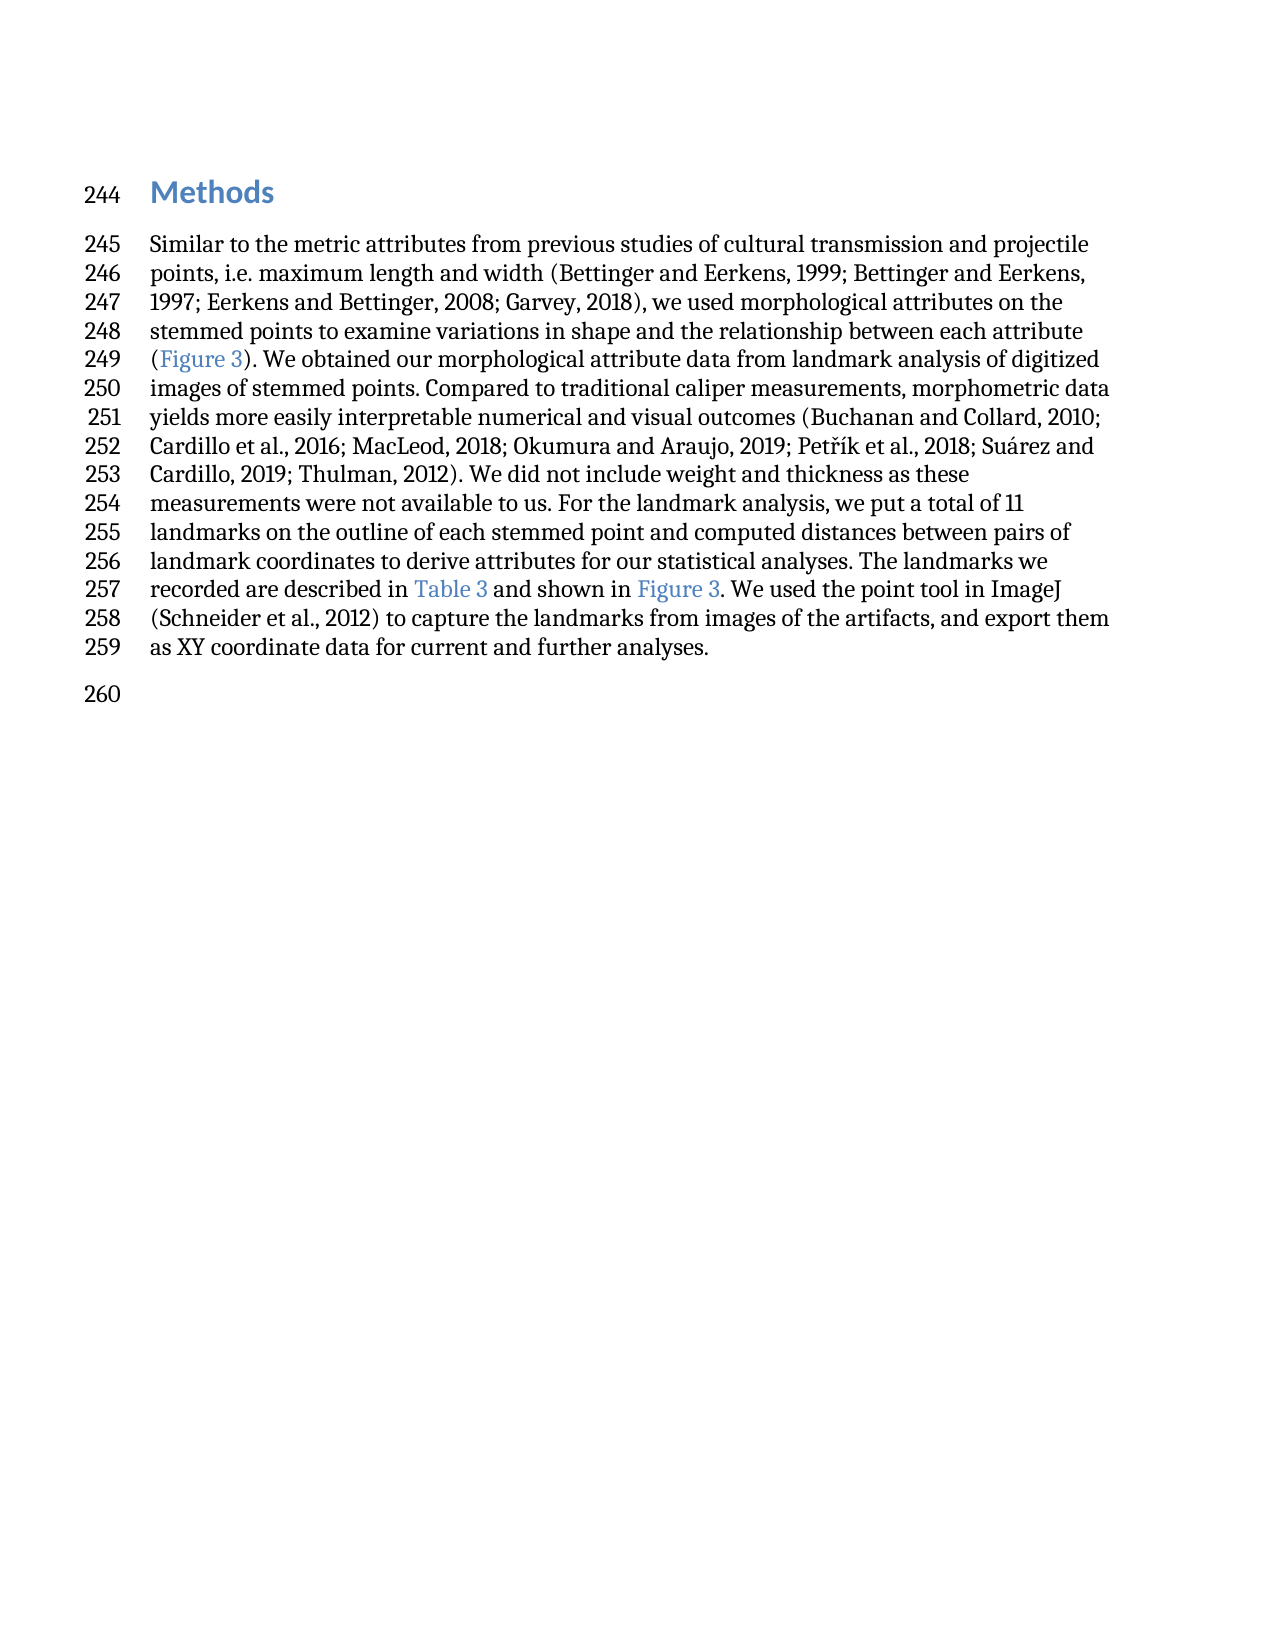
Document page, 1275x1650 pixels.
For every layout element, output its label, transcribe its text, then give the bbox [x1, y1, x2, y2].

subtitle Methods [150, 171, 1125, 212]
text Similar to the metric attributes from previous studies of cultural transmission and projectile points, i.e. maximum length and width (Bettinger and Eerkens, 1999; Bettinger and Eerkens, 1997; Eerkens and Bettinger, 2008; Garvey, 2018), we used morphological attributes on the stemmed points to examine variations in shape and the relationship between each attribute (Figure 3). We obtained our morphological attribute data from landmark analysis of digitized images of stemmed points. Compared to traditional caliper measurements, morphometric data yields more easily interpretable numerical and visual outcomes (Buchanan and Collard, 2010; Cardillo et al., 2016; MacLeod, 2018; Okumura and Araujo, 2019; Petřı́k et al., 2018; Suárez and Cardillo, 2019; Thulman, 2012). We did not include weight and thickness as these measurements were not available to us. For the landmark analysis, we put a total of 11 landmarks on the outline of each stemmed point and computed distances between pairs of landmark coordinates to derive attributes for our statistical analyses. The landmarks we recorded are described in Table 3 and shown in Figure 3. We used the point tool in ImageJ (Schneider et al., 2012) to capture the landmarks from images of the artifacts, and export them as XY coordinate data for current and further analyses. [150, 230, 1125, 662]
